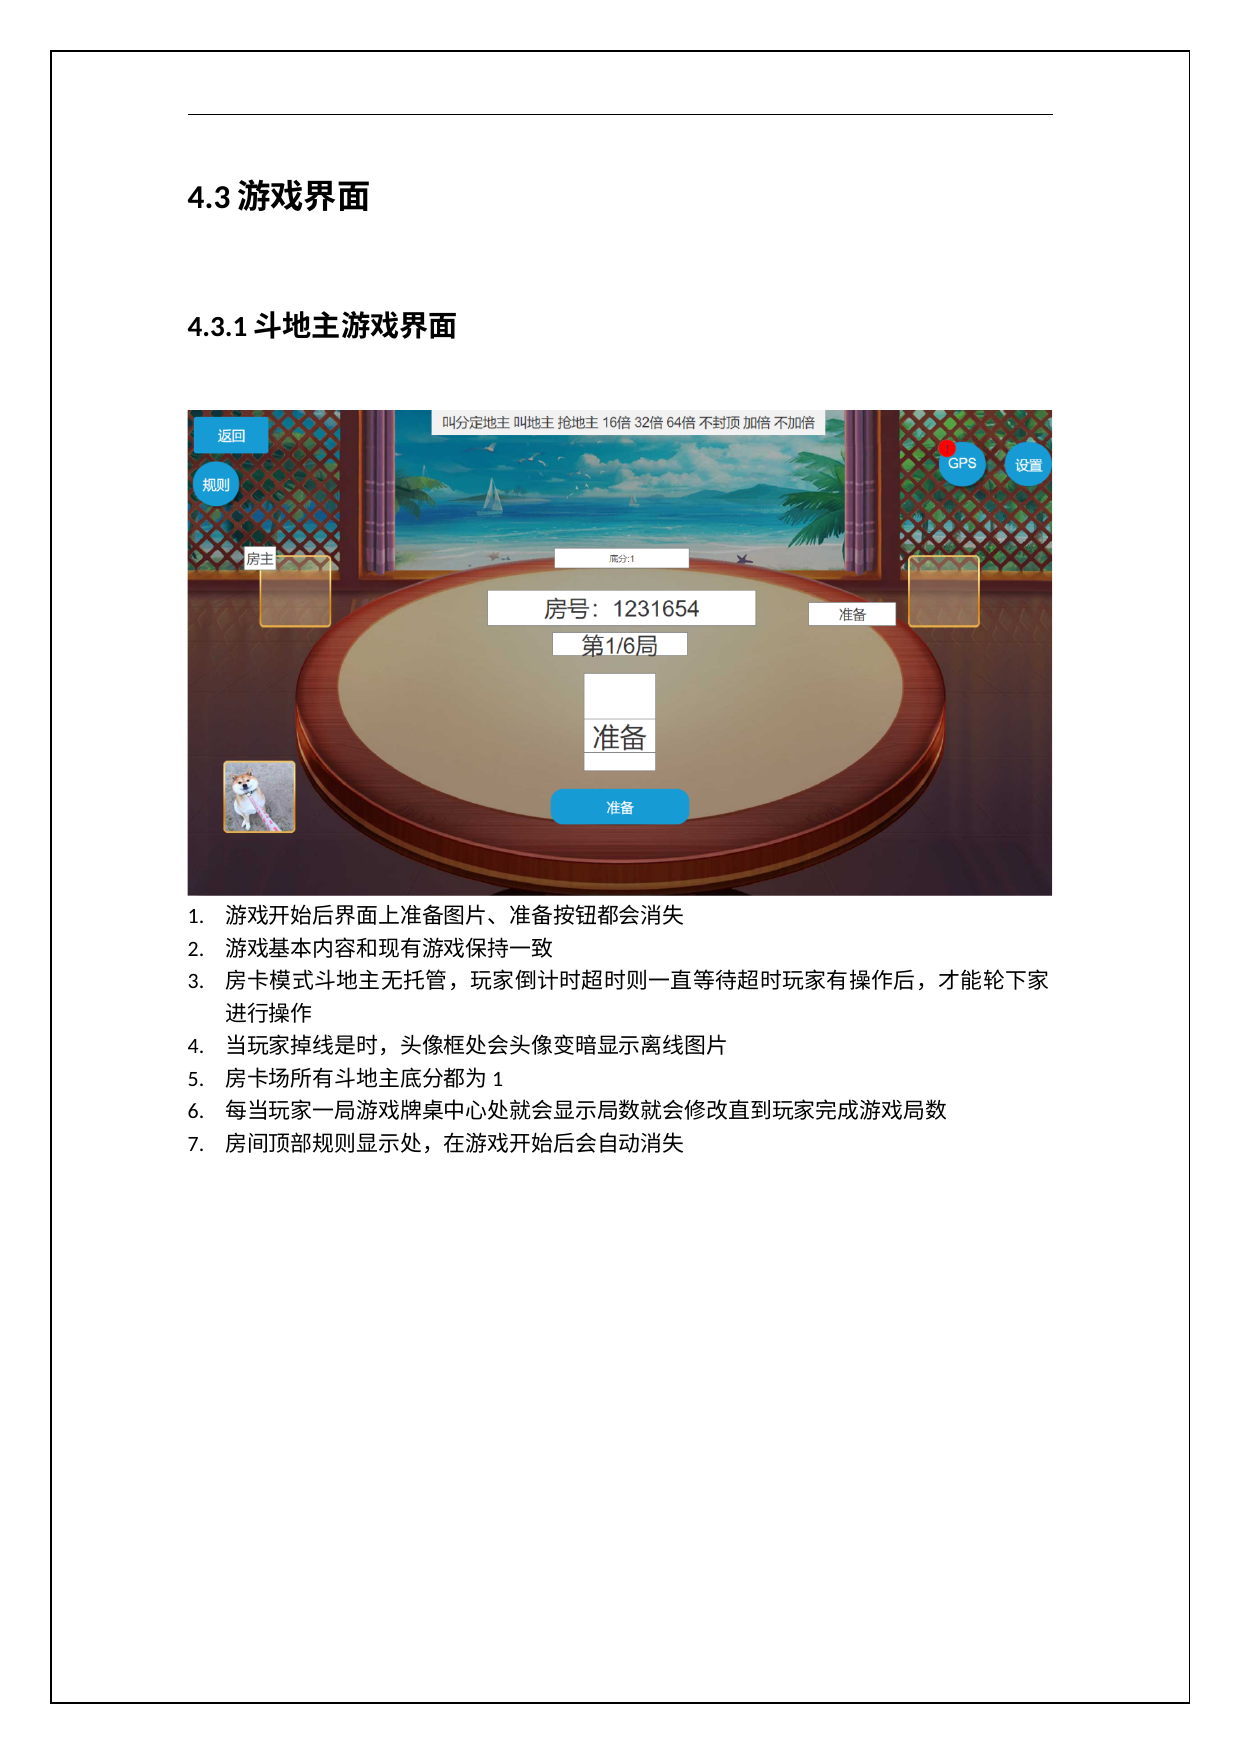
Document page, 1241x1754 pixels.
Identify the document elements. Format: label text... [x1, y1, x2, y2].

picture [491, 465, 519, 471]
list 房卡场所有斗地主底分都为1 [187, 1060, 1053, 1093]
list 当玩家掉线是时，头像框处会头像变暗显示离线图片 [187, 1028, 1053, 1060]
picture [528, 453, 541, 461]
subtitle 4.3.1斗地主游戏界面 [187, 291, 1053, 356]
subtitle 4.3游戏界面 [187, 162, 1053, 227]
list 房卡模式斗地主无托管，玩家倒计时超时则一直等待超时玩家有操作后，才能轮下家进行操作 [187, 963, 1053, 1028]
list 房间顶部规则显示处，在游戏开始后会自动消失 [187, 1125, 1053, 1158]
list 游戏开始后界面上准备图片、准备按钮都会消失 [187, 898, 1053, 930]
list 每当玩家一局游戏牌桌中心处就会显示局数就会修改直到玩家完成游戏局数 [187, 1093, 1053, 1125]
list 游戏基本内容和现有游戏保持一致 [187, 930, 1053, 963]
picture [187, 410, 1053, 898]
